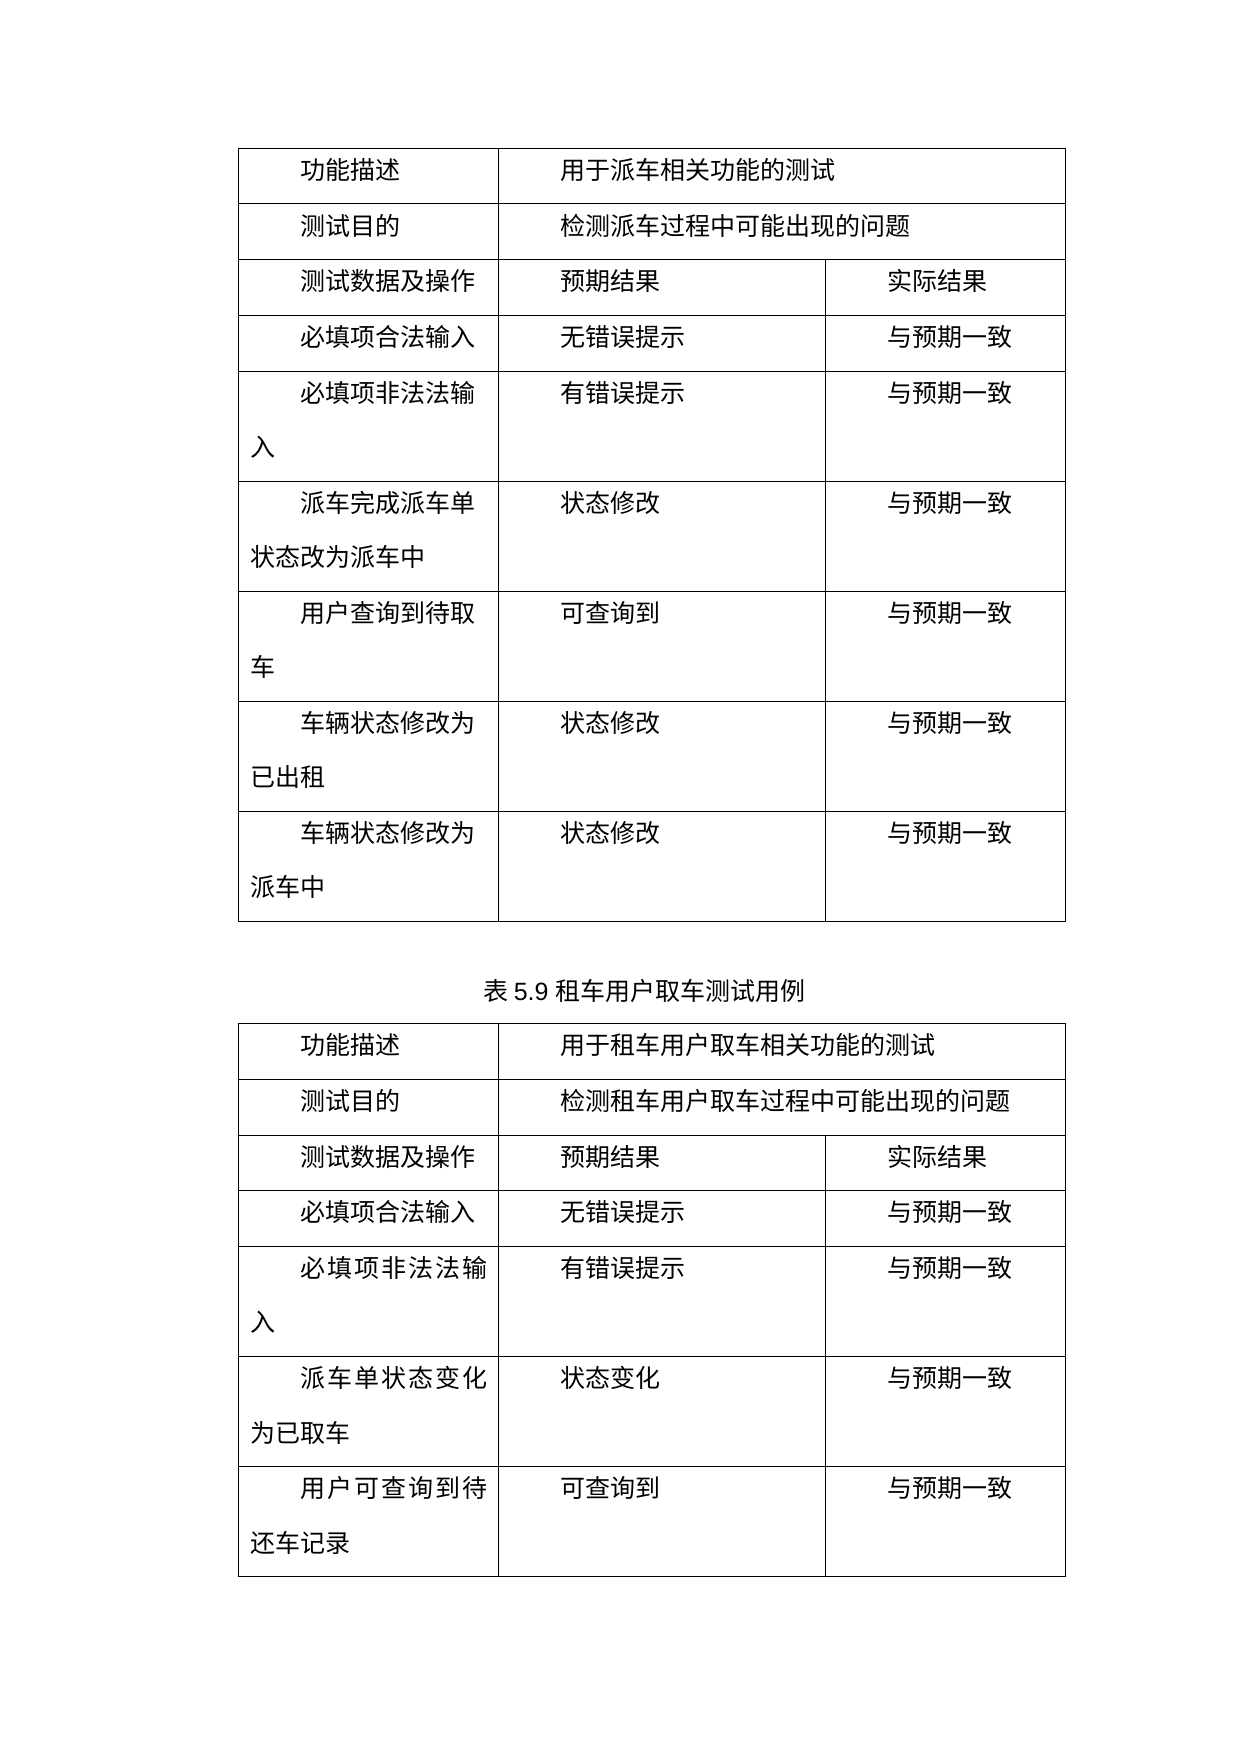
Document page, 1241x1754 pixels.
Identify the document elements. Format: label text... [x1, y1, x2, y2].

table_cell 测试目的 [239, 204, 498, 259]
table_cell 有错误提示 [499, 372, 825, 481]
table_cell 派车完成派车单状态改为派车中 [239, 482, 498, 591]
table_cell 检测租车用户取车过程中可能出现的问题 [499, 1080, 1065, 1134]
table_cell 测试数据及操作 [239, 260, 498, 315]
table_cell 与预期一致 [826, 592, 1065, 701]
table_cell 与预期一致 [826, 1467, 1065, 1576]
table_cell 派车单状态变化为已取车 [239, 1357, 498, 1466]
table_cell 无错误提示 [499, 1191, 825, 1246]
table_cell 必填项合法输入 [239, 316, 498, 371]
table_cell 与预期一致 [826, 1191, 1065, 1246]
table_cell 与预期一致 [826, 702, 1065, 811]
table_cell 与预期一致 [826, 812, 1065, 921]
table_cell 与预期一致 [826, 1357, 1065, 1466]
table_header 功能描述 [239, 1024, 498, 1079]
table_cell 测试目的 [239, 1080, 498, 1134]
table_header 用于租车用户取车相关功能的测试 [499, 1024, 1065, 1079]
table_header 功能描述 [239, 149, 498, 203]
table_cell 有错误提示 [499, 1247, 825, 1356]
table_cell 必填项非法法输入 [239, 372, 498, 481]
table_cell 必填项非法法输入 [239, 1247, 498, 1356]
table_cell 状态变化 [499, 1357, 825, 1466]
table_cell 预期结果 [499, 260, 825, 315]
table_cell 检测派车过程中可能出现的问题 [499, 204, 1065, 259]
table_cell 车辆状态修改为已出租 [239, 702, 498, 811]
table_cell 实际结果 [826, 260, 1065, 315]
table_cell 可查询到 [499, 1467, 825, 1576]
table_cell 与预期一致 [826, 482, 1065, 591]
table_cell 预期结果 [499, 1136, 825, 1190]
table_cell 状态修改 [499, 812, 825, 921]
table_cell 必填项合法输入 [239, 1191, 498, 1246]
table_cell 状态修改 [499, 702, 825, 811]
table_header 用于派车相关功能的测试 [499, 149, 1065, 203]
table_cell 状态修改 [499, 482, 825, 591]
table_cell 实际结果 [826, 1136, 1065, 1190]
table_cell 用户查询到待取车 [239, 592, 498, 701]
table_cell 车辆状态修改为派车中 [239, 812, 498, 921]
table_cell 与预期一致 [826, 372, 1065, 481]
table_cell 与预期一致 [826, 316, 1065, 371]
table_cell 用户可查询到待还车记录 [239, 1467, 498, 1576]
table_cell 无错误提示 [499, 316, 825, 371]
table_cell 可查询到 [499, 592, 825, 701]
text 表5.9 租车用户取车测试用例 [440, 977, 1093, 1006]
table_cell 与预期一致 [826, 1247, 1065, 1356]
table_cell 测试数据及操作 [239, 1136, 498, 1190]
